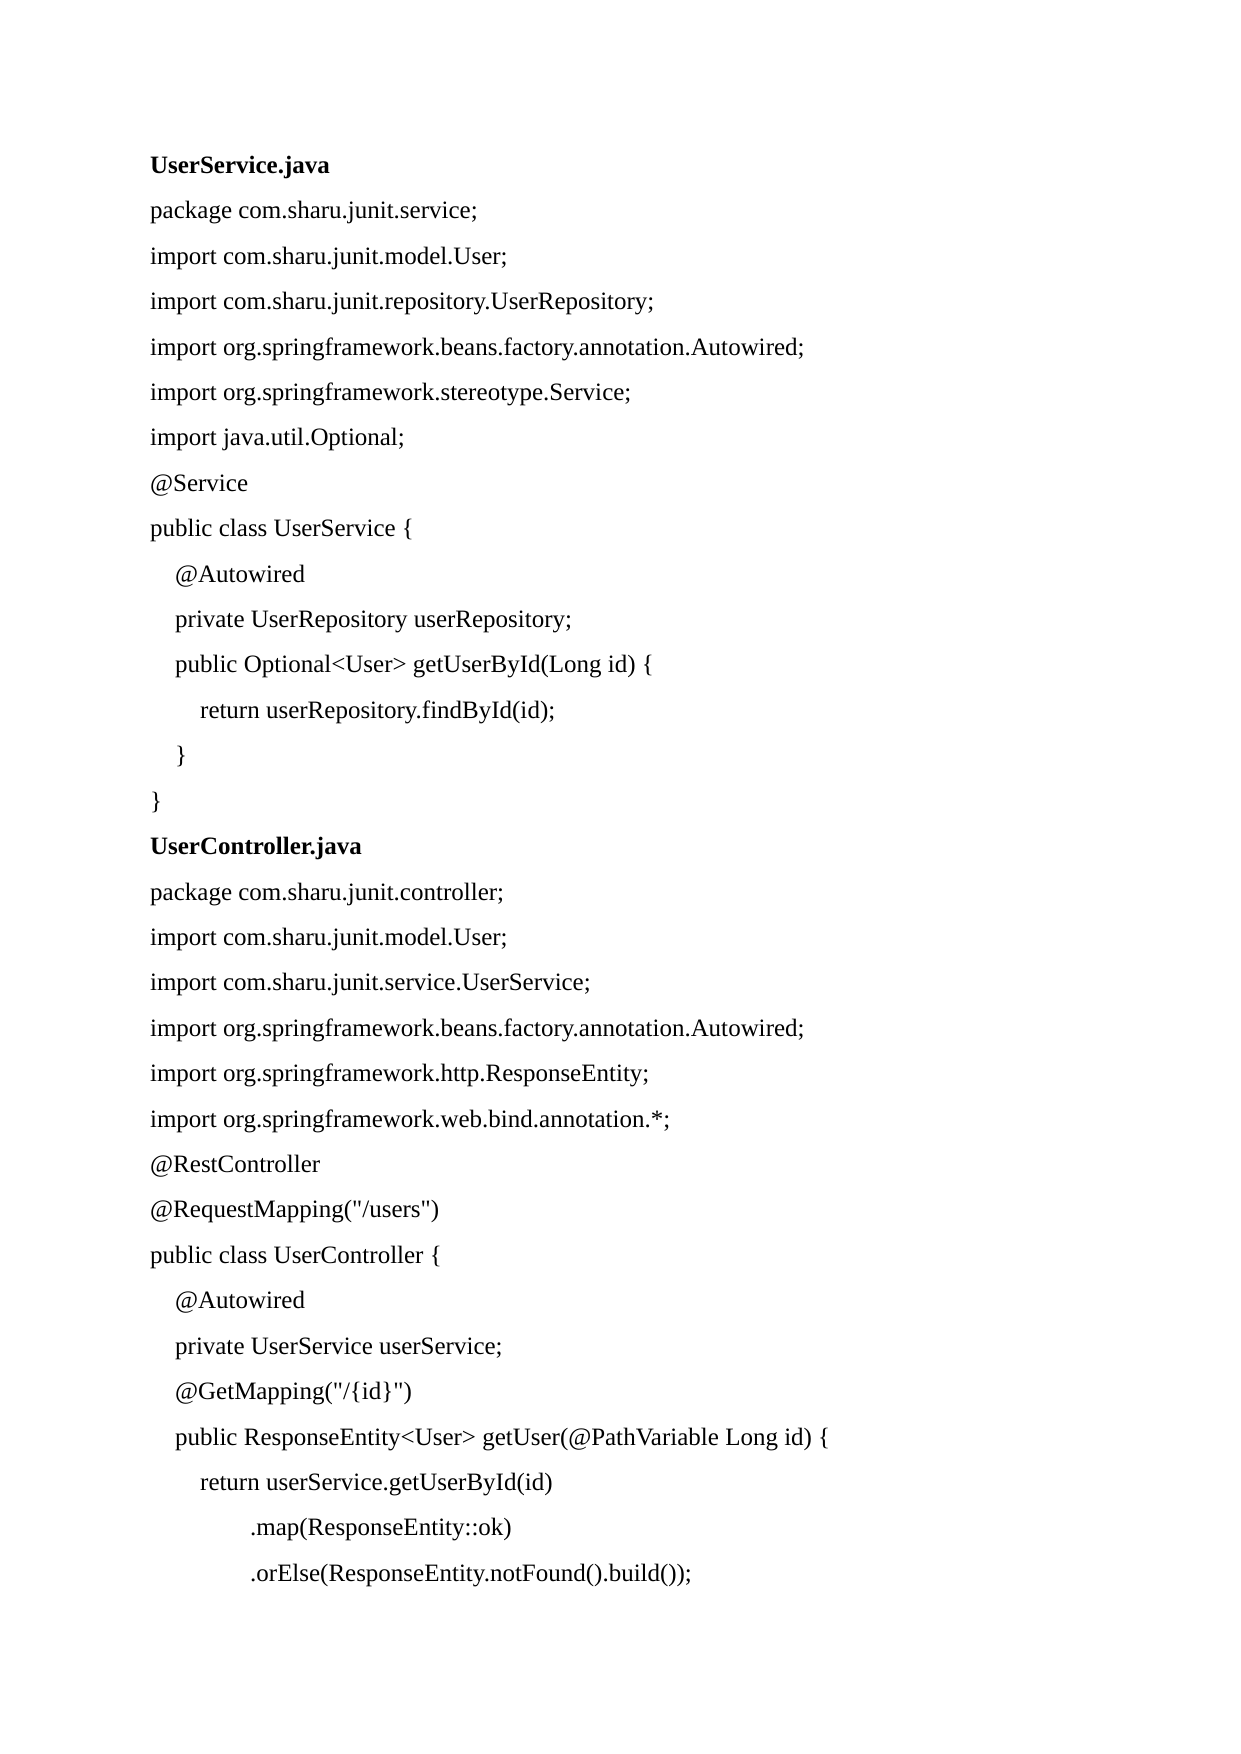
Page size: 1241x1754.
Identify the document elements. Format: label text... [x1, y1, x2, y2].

text import com.sharu.junit.service.UserService; [150, 967, 1090, 996]
text return userService.getUserById(id) [150, 1467, 1090, 1496]
text package com.sharu.junit.controller; [150, 877, 1090, 905]
text import org.springframework.http.ResponseEntity; [150, 1058, 1090, 1087]
text @RestController [150, 1149, 1090, 1178]
text public ResponseEntity<User> getUser(@PathVariable Long id) { [150, 1422, 1090, 1450]
text import com.sharu.junit.model.User; [150, 922, 1090, 951]
text @Autowired [150, 559, 1090, 587]
text @RequestMapping("/users") [150, 1194, 1090, 1223]
text .orElse(ResponseEntity.notFound().build()); [150, 1558, 1090, 1587]
text import com.sharu.junit.model.User; [150, 241, 1090, 269]
text private UserRepository userRepository; [150, 604, 1090, 633]
text UserController.java [150, 831, 1090, 860]
text UserService.java [150, 150, 1090, 179]
text import org.springframework.beans.factory.annotation.Autowired; [150, 332, 1090, 360]
text public class UserService { [150, 513, 1090, 542]
text import org.springframework.stereotype.Service; [150, 377, 1090, 406]
text } [150, 786, 1090, 814]
text return userRepository.findById(id); [150, 695, 1090, 724]
text } [150, 740, 1090, 769]
text import org.springframework.beans.factory.annotation.Autowired; [150, 1013, 1090, 1042]
text public class UserController { [150, 1240, 1090, 1269]
text import com.sharu.junit.repository.UserRepository; [150, 286, 1090, 315]
text .map(ResponseEntity::ok) [150, 1512, 1090, 1541]
text @GetMapping("/{id}") [150, 1376, 1090, 1405]
text @Service [150, 468, 1090, 497]
text import org.springframework.web.bind.annotation.*; [150, 1104, 1090, 1132]
text private UserService userService; [150, 1331, 1090, 1359]
text @Autowired [150, 1285, 1090, 1314]
text import java.util.Optional; [150, 422, 1090, 451]
text package com.sharu.junit.service; [150, 195, 1090, 224]
text public Optional<User> getUserById(Long id) { [150, 649, 1090, 678]
